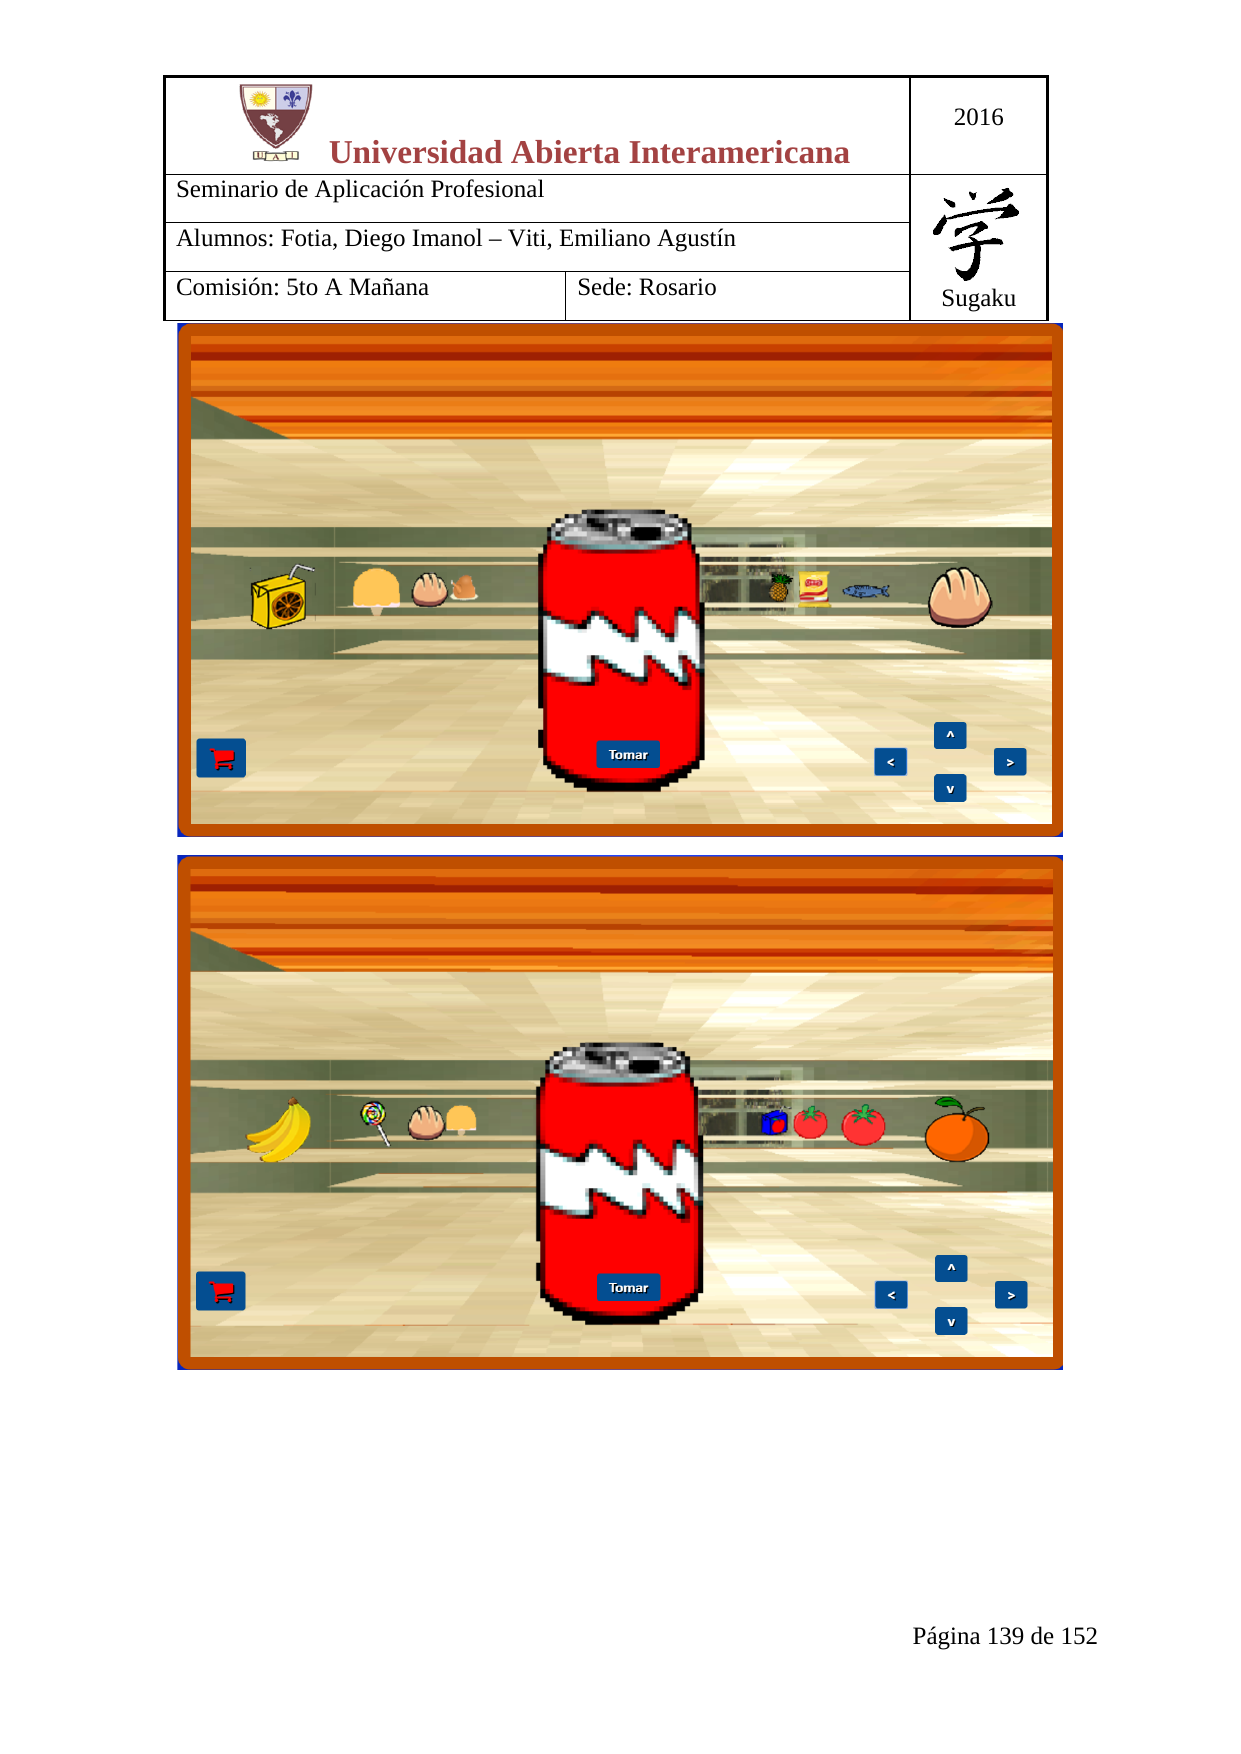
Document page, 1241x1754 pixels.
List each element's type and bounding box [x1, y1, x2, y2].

picture [177, 855, 1063, 1370]
picture [927, 181, 1030, 284]
picture [177, 323, 1063, 837]
picture [223, 78, 329, 164]
